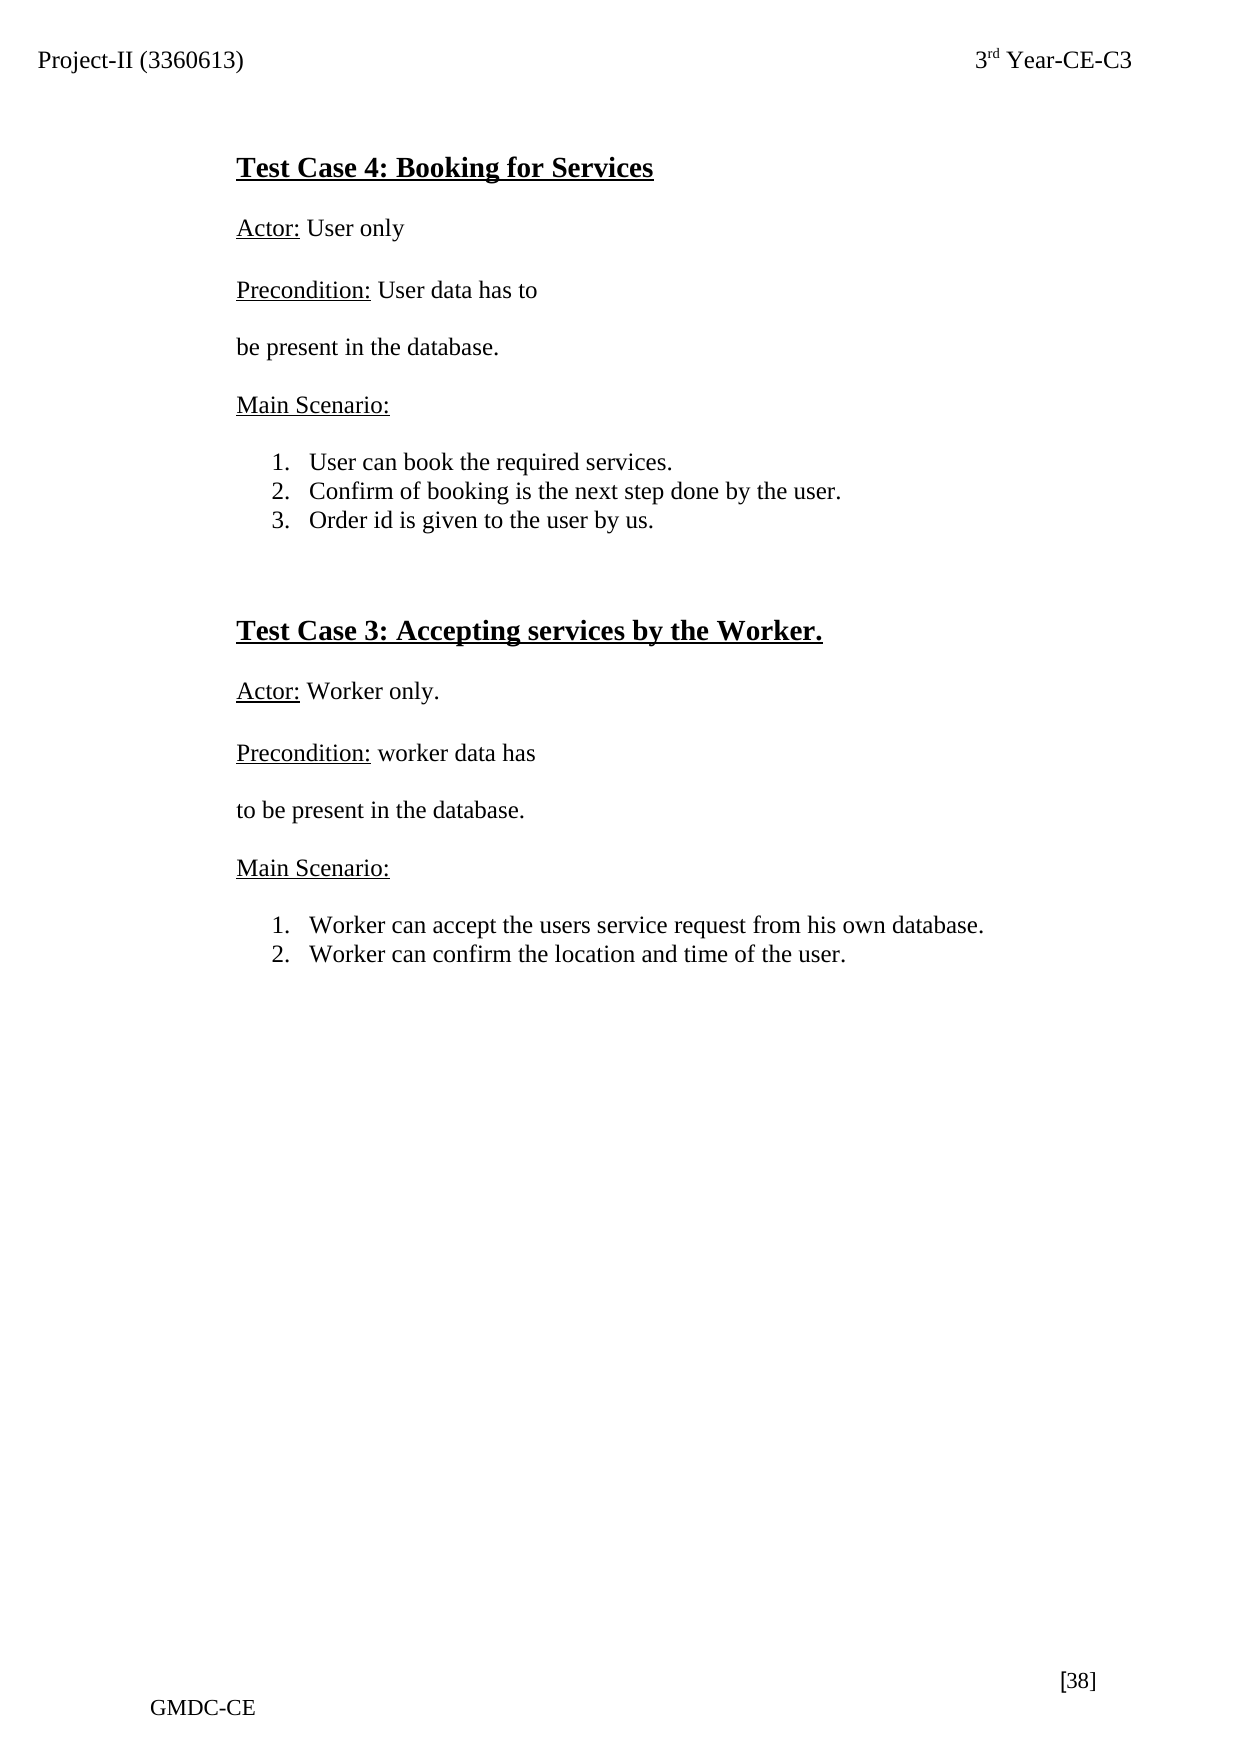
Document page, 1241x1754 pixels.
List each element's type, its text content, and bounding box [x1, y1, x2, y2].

text Actor: Worker only. [236, 676, 1096, 705]
list Worker can accept the users service request from his own database. [271, 910, 1096, 939]
text Precondition: User data has to be present in the database. [236, 275, 557, 361]
list Confirm of booking is the next step done by the user. [271, 476, 1096, 505]
text Main Scenario: [236, 853, 557, 882]
subtitle Test Case 3: Accepting services by the Worker. [236, 613, 1096, 647]
subtitle Test Case 4: Booking for Services [236, 150, 1096, 183]
list User can book the required services. [271, 447, 1096, 476]
text Actor: User only [236, 213, 1096, 242]
text Precondition: worker data has to be present in the database. [236, 738, 557, 824]
list Order id is given to the user by us. [271, 505, 1096, 533]
text Main Scenario: [236, 390, 557, 418]
list Worker can confirm the location and time of the user. [271, 939, 1096, 968]
